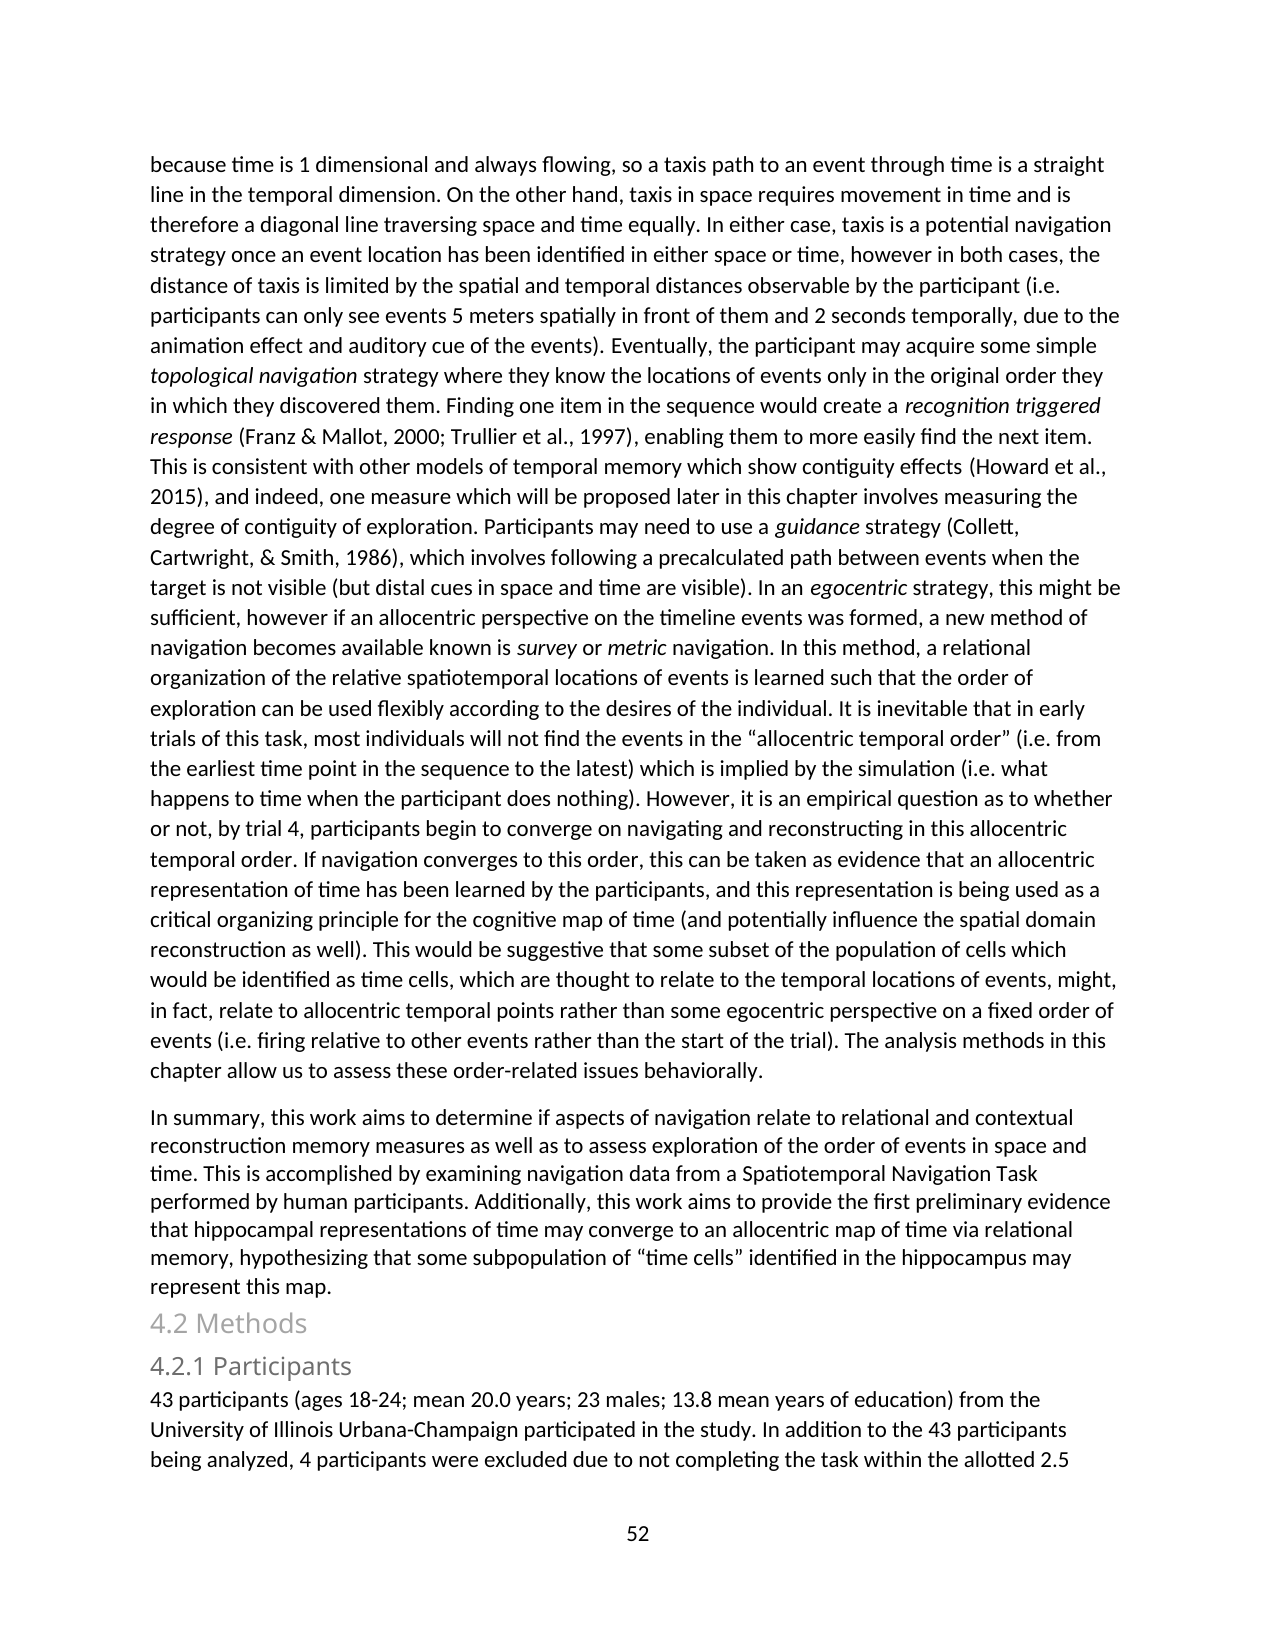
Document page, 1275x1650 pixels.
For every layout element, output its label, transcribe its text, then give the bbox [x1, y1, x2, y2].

subtitle 4.2 Methods [150, 1304, 1125, 1341]
text In summary, this work aims to determine if aspects of navigation relate to relational and contextual reconstruction memory measures as well as to assess exploration of the order of events in space and time. This is accomplished by examining navigation data from a Spatiotemporal Navigation Task performed by human participants. Additionally, this work aims to provide the first preliminary evidence that hippocampal representations of time may converge to an allocentric map of time via relational memory, hypothesizing that some subpopulation of “time cells” identified in the hippocampus may represent this map. [150, 1103, 1125, 1300]
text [150, 1385, 1125, 1474]
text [150, 150, 1125, 1084]
subtitle 4.2.1 Participants [150, 1348, 1125, 1382]
